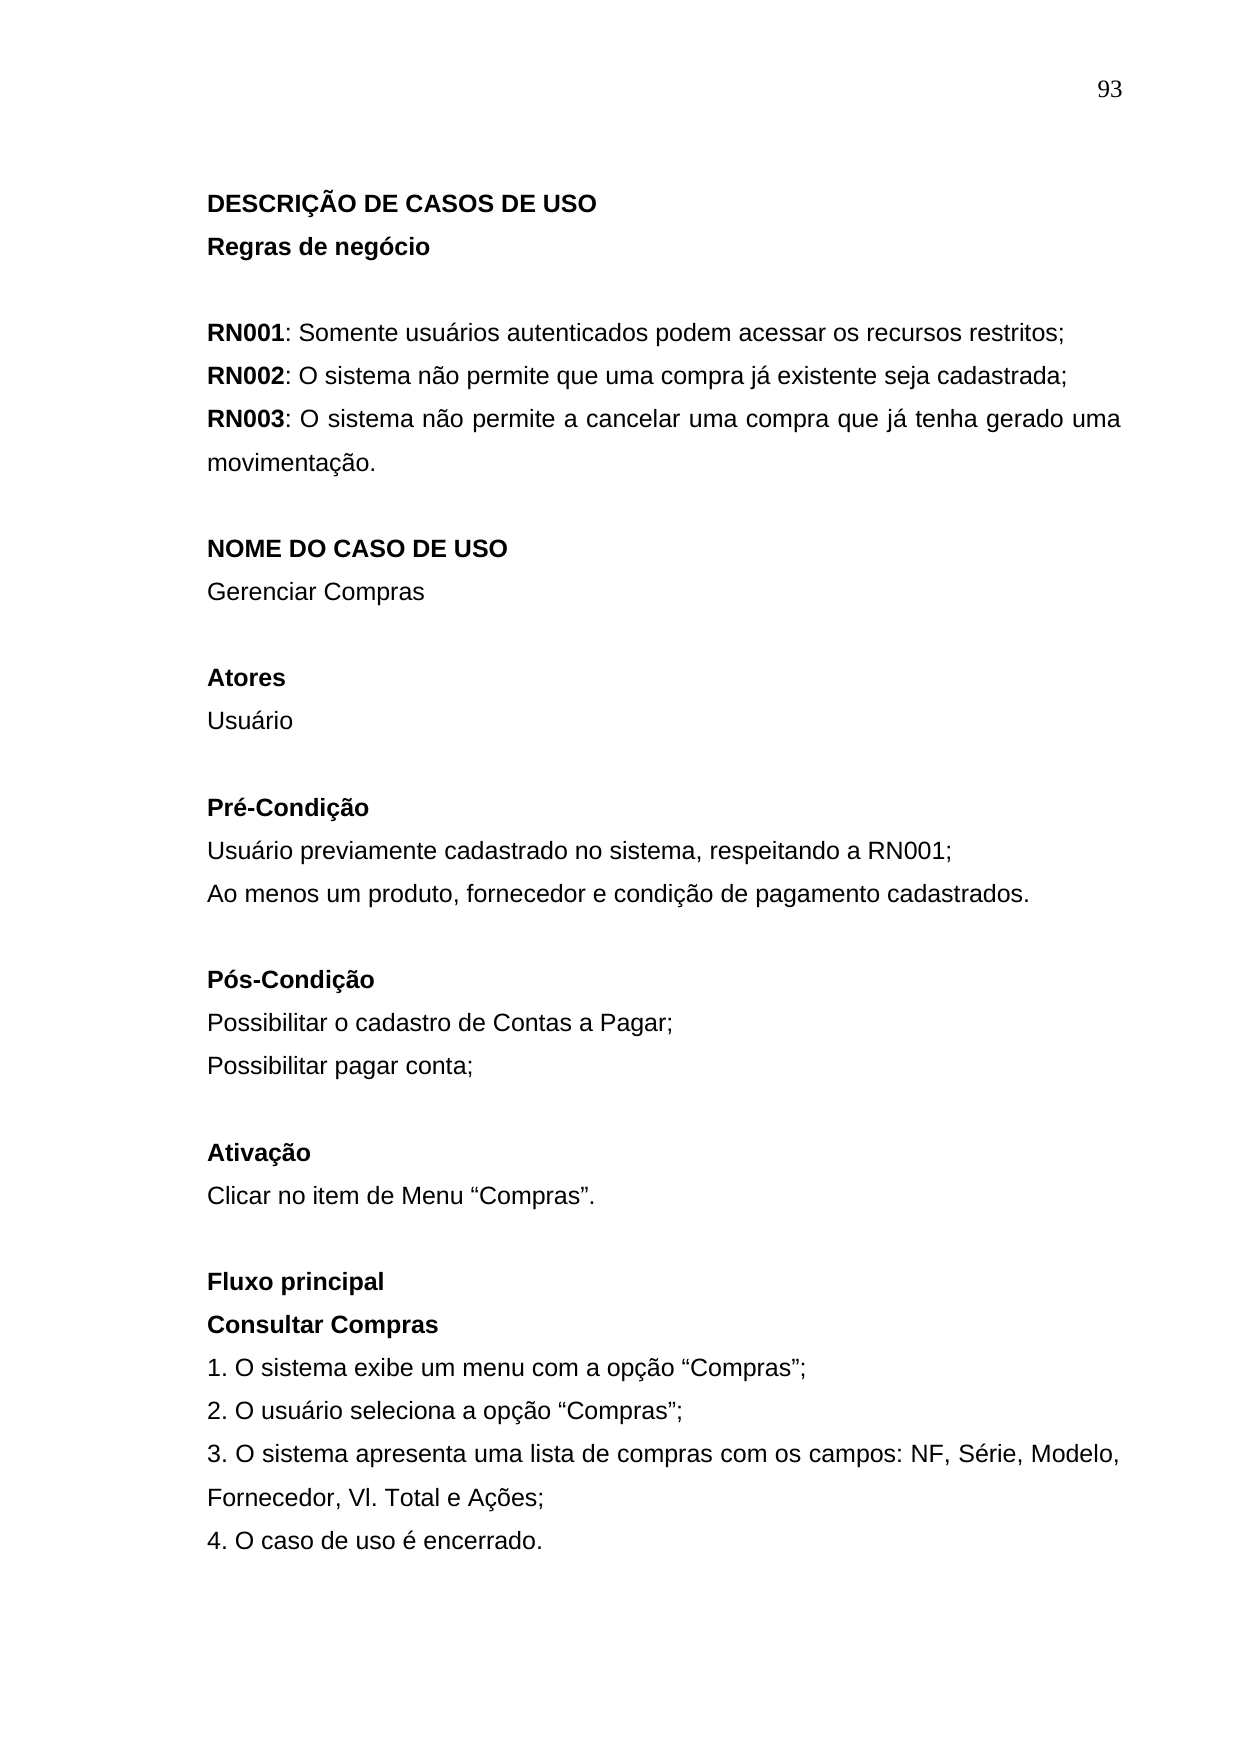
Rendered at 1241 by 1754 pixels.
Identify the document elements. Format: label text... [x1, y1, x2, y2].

text Usuário previamente cadastrado no sistema, respeitando a RN001; [207, 836, 1122, 864]
text Ativação [207, 1137, 1122, 1166]
text 2. O usuário seleciona a opção “Compras”; [207, 1396, 1122, 1425]
text 4. O caso de uso é encerrado. [207, 1526, 1122, 1554]
text Atores [207, 663, 1122, 692]
text RN002: O sistema não permite que uma compra já existente seja cadastrada; [207, 361, 1122, 390]
text Fluxo principal [207, 1267, 1122, 1296]
text Clicar no item de Menu “Compras”. [207, 1181, 1122, 1209]
text RN003: O sistema não permite a cancelar uma compra que já tenha gerado uma movimentação. [207, 404, 1122, 476]
text RN001: Somente usuários autenticados podem acessar os recursos restritos; [207, 318, 1122, 347]
text Pré-Condição [207, 792, 1122, 821]
text 1. O sistema exibe um menu com a opção “Compras”; [207, 1353, 1122, 1382]
text Possibilitar pagar conta; [207, 1051, 1122, 1080]
text 3. O sistema apresenta uma lista de compras com os campos: NF, Série, Modelo, Fornecedor, Vl. Total e Ações; [207, 1439, 1122, 1511]
text Possibilitar o cadastro de Contas a Pagar; [207, 1008, 1122, 1037]
text Pós-Condição [207, 965, 1122, 994]
text Ao menos um produto, fornecedor e condição de pagamento cadastrados. [207, 879, 1122, 907]
text DESCRIÇÃO DE CASOS DE USO [207, 189, 1122, 217]
text Gerenciar Compras [207, 577, 1122, 606]
text NOME DO CASO DE USO [207, 534, 1122, 562]
text Usuário [207, 706, 1122, 735]
text Consultar Compras [207, 1310, 1122, 1339]
text Regras de negócio [207, 232, 1122, 261]
